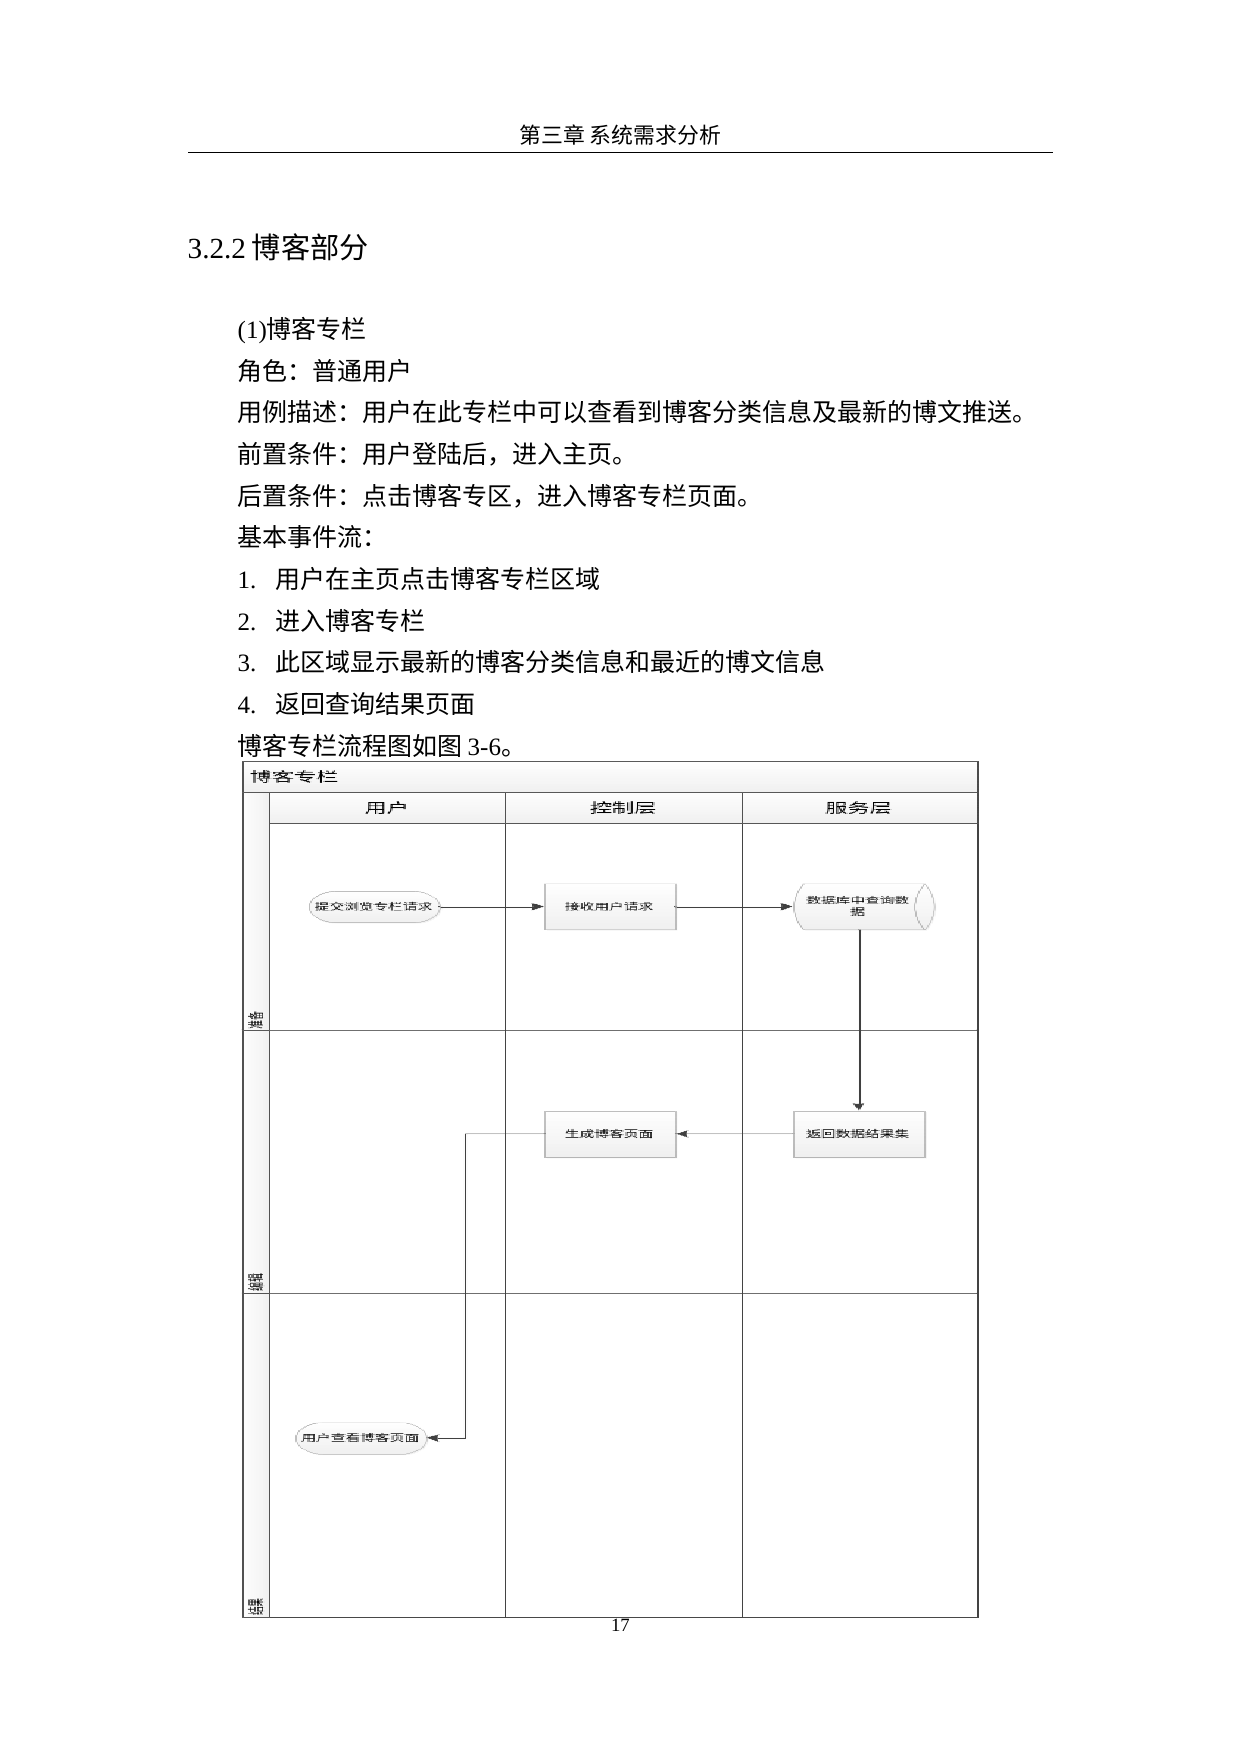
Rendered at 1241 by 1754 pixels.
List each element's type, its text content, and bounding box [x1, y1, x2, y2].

text 1. 用户在主页点击博客专栏区域 [237, 555, 1053, 597]
text 博客专栏流程图如图3-6。 [237, 722, 1053, 763]
subtitle 3.2.2博客部分 [187, 212, 1053, 280]
text 3. 此区域显示最新的博客分类信息和最近的博文信息 [237, 638, 1053, 680]
text 后置条件：点击博客专区，进入博客专栏页面。 [237, 472, 1053, 513]
text (1)博客专栏 [187, 305, 1053, 347]
text 角色：普通用户 [237, 347, 1053, 388]
text 4. 返回查询结果页面 [237, 680, 1053, 722]
text 基本事件流： [237, 513, 1053, 555]
text 2. 进入博客专栏 [237, 597, 1053, 638]
text 前置条件：用户登陆后，进入主页。 [237, 430, 1053, 472]
text 用例描述：用户在此专栏中可以查看到博客分类信息及最新的博文推送。 [237, 388, 1053, 430]
